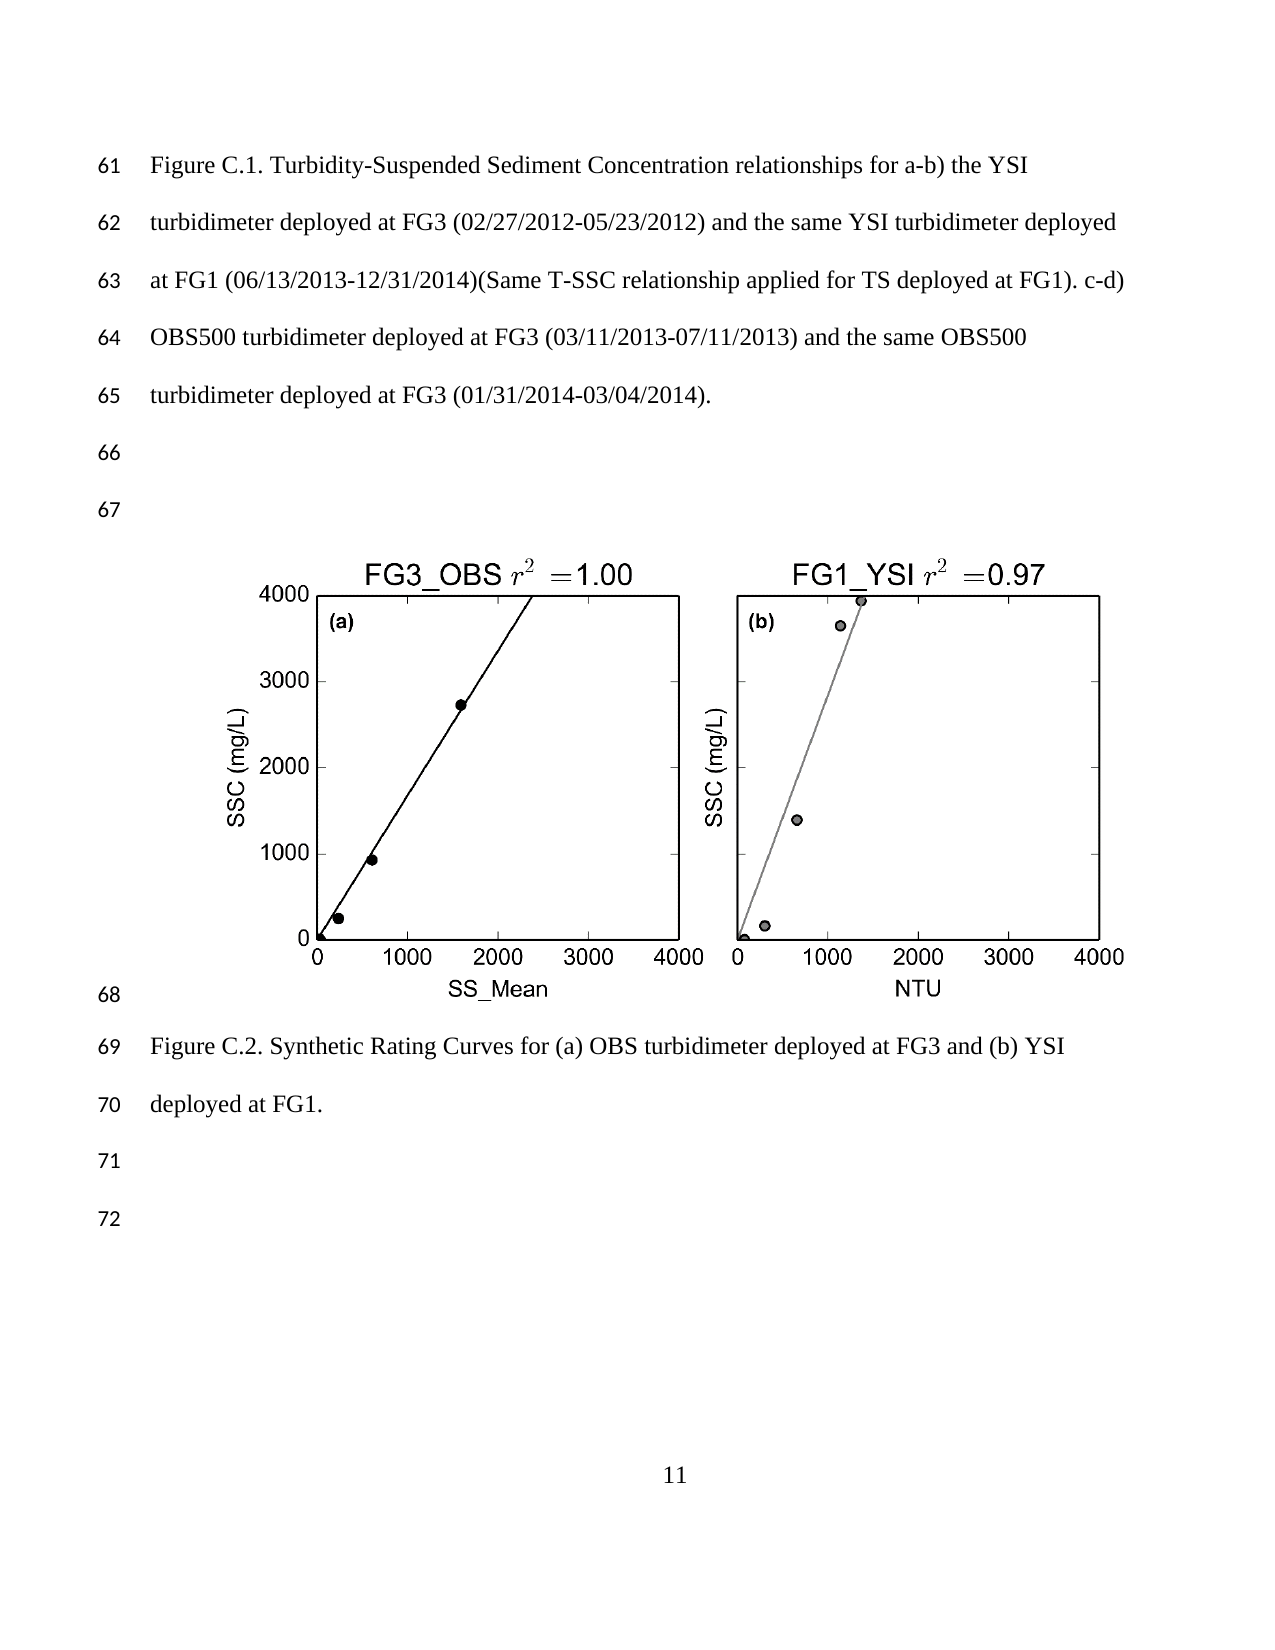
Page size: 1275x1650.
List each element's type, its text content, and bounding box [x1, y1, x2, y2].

text Figure C.2. Synthetic Rating Curves for (a) OBS turbidimeter deployed at FG3 and (b) YSI deployed at FG1. [150, 1031, 1125, 1117]
text Figure C.1. Turbidity-Suspended Sediment Concentration relationships for a-b) the YSI turbidimeter deployed at FG3 (02/27/2012-05/23/2012) and the same YSI turbidimeter deployed at FG1 (06/13/2013-12/31/2014)(Same T-SSC relationship applied for TS deployed at FG1). c-d) OBS500 turbidimeter deployed at FG3 (03/11/2013-07/11/2013) and the same OBS500 turbidimeter deployed at FG3 (01/31/2014-03/04/2014). [150, 150, 1125, 409]
picture [225, 552, 1125, 1003]
